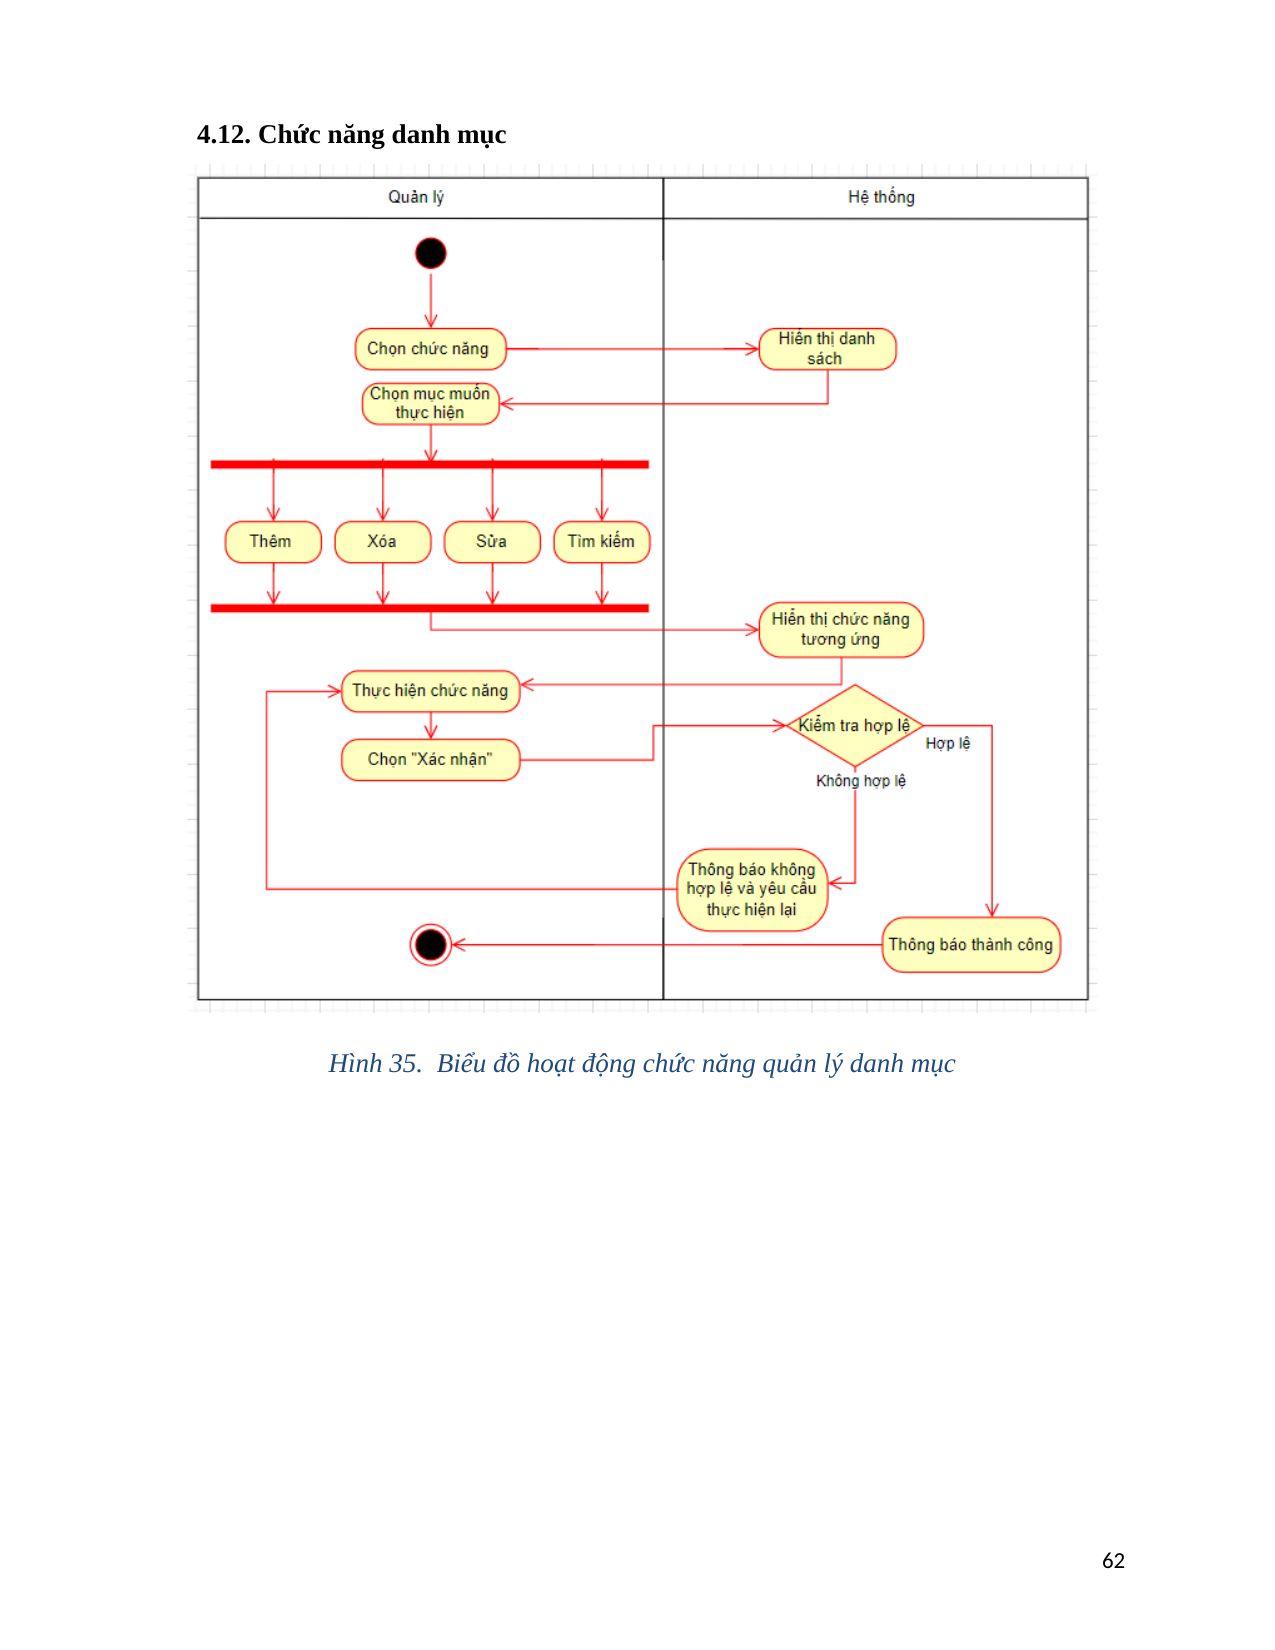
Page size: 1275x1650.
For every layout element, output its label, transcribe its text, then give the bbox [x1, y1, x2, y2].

picture [187, 164, 1098, 1013]
subtitle Chức năng danh mục [197, 118, 1125, 149]
text Hình 35. Biểu đồ hoạt động chức năng quản lý danh mục [159, 1047, 1125, 1078]
